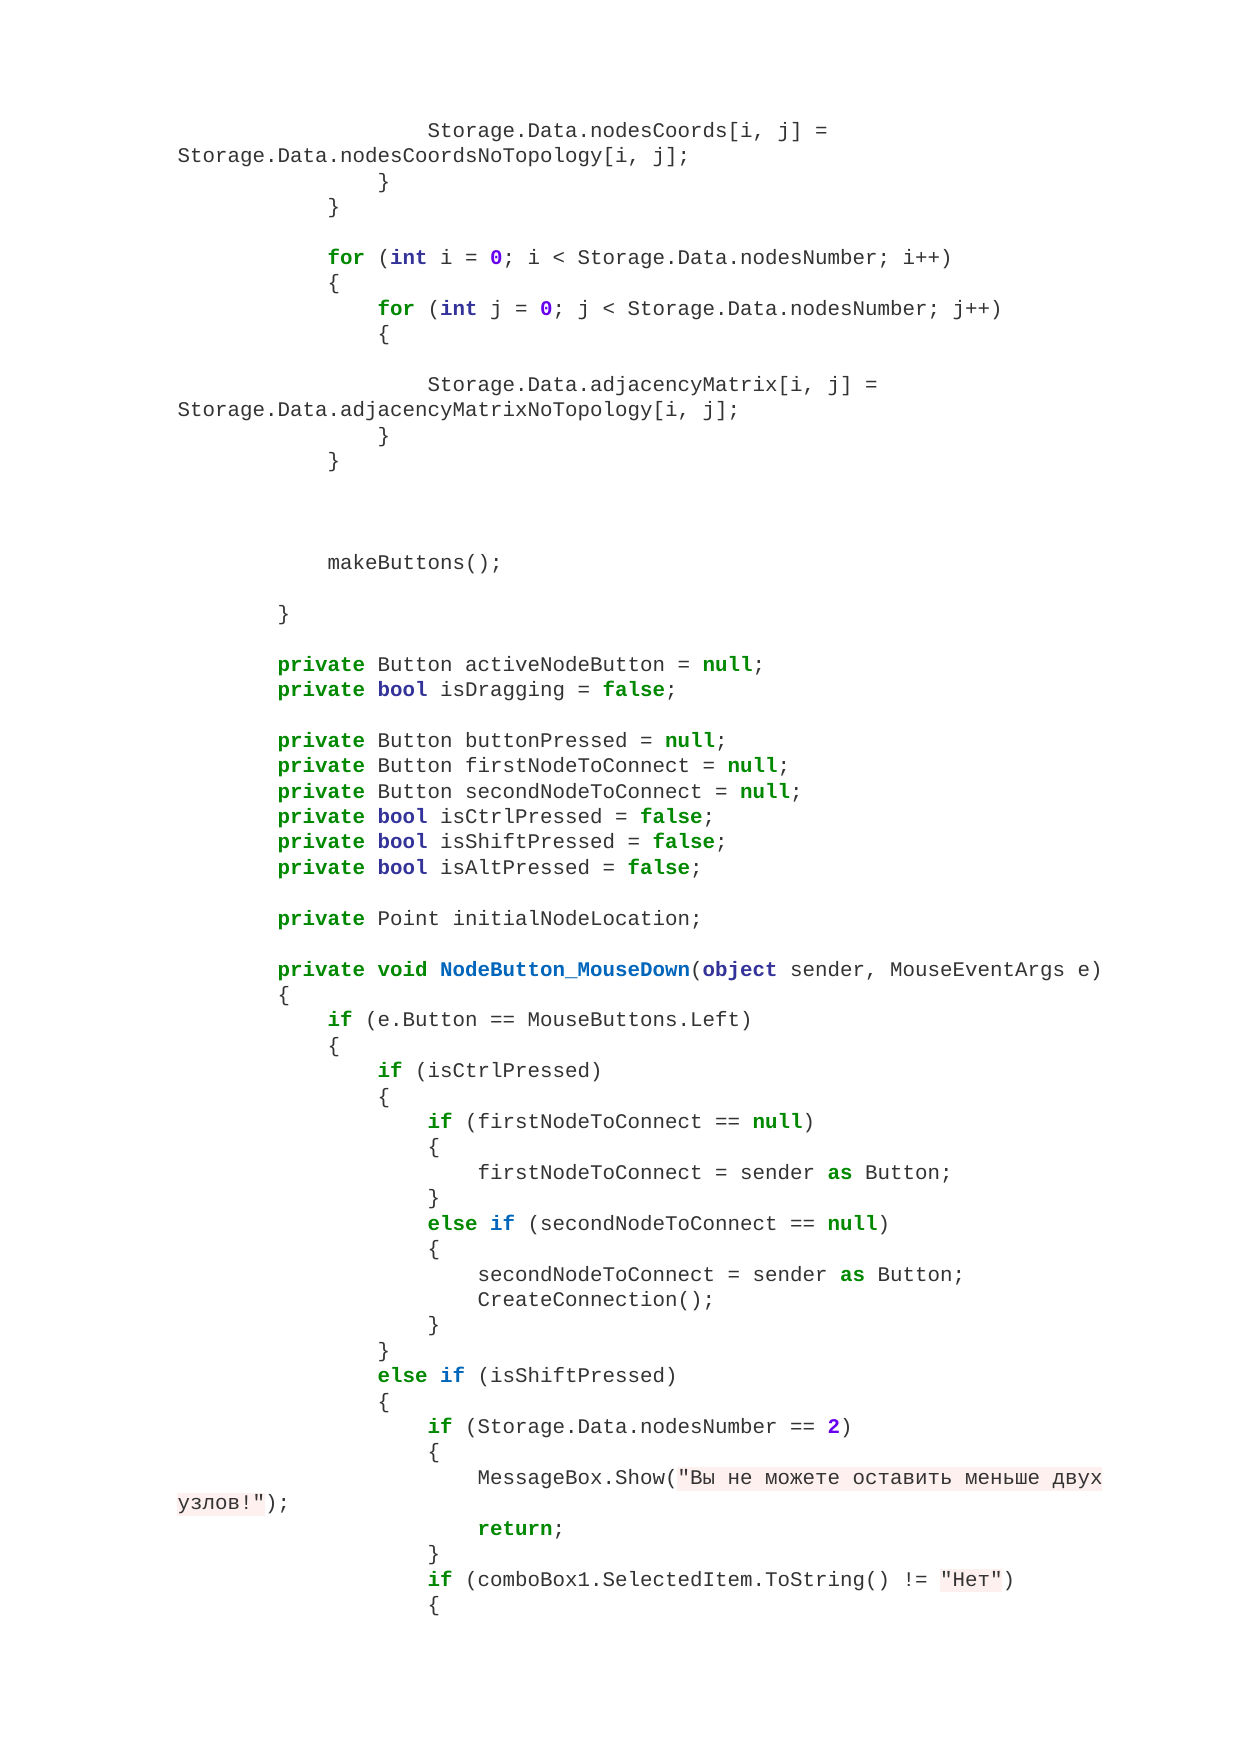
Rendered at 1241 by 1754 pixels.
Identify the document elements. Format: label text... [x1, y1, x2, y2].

text private Point initialNodeLocation; [177, 906, 1152, 931]
text { [177, 1389, 1152, 1414]
text Storage.Data.nodesCoords[i, j] = Storage.Data.nodesCoordsNoTopology[i, j]; [177, 118, 1152, 169]
text if (Storage.Data.nodesNumber == 2) [177, 1414, 1152, 1440]
text private bool isDragging = false; [177, 677, 1152, 703]
text if (firstNodeToConnect == null) [177, 1109, 1152, 1135]
text else if (isShiftPressed) [177, 1363, 1152, 1389]
text return; [177, 1516, 1152, 1541]
text MessageBox.Show("Вы не можете оставить меньше двух узлов!"); [177, 1465, 1152, 1516]
text private bool isCtrlPressed = false; [177, 804, 1152, 830]
text if (comboBox1.SelectedItem.ToString() != "Нет") [177, 1567, 1152, 1592]
text makeButtons(); [177, 550, 1152, 576]
text { [177, 982, 1152, 1008]
text for (int j = 0; j < Storage.Data.nodesNumber; j++) [177, 296, 1152, 321]
text private bool isShiftPressed = false; [177, 830, 1152, 855]
text } [177, 1541, 1152, 1567]
text } [177, 1186, 1152, 1211]
text { [177, 1135, 1152, 1160]
text for (int i = 0; i < Storage.Data.nodesNumber; i++) [177, 245, 1152, 271]
text firstNodeToConnect = sender as Button; [177, 1160, 1152, 1186]
text if (isCtrlPressed) [177, 1058, 1152, 1084]
text } [177, 194, 1152, 220]
text { [177, 1592, 1152, 1618]
text } [177, 1313, 1152, 1338]
text secondNodeToConnect = sender as Button; [177, 1262, 1152, 1287]
text { [177, 271, 1152, 296]
text private void NodeButton_MouseDown(object sender, MouseEventArgs e) [177, 957, 1152, 982]
text CreateConnection(); [177, 1287, 1152, 1313]
text } [177, 601, 1152, 626]
text { [177, 1033, 1152, 1058]
text } [177, 423, 1152, 448]
text private Button buttonPressed = null; [177, 728, 1152, 753]
text { [177, 1236, 1152, 1262]
text private Button activeNodeButton = null; [177, 652, 1152, 677]
text } [177, 448, 1152, 474]
text private Button secondNodeToConnect = null; [177, 779, 1152, 804]
text private bool isAltPressed = false; [177, 855, 1152, 881]
text if (e.Button == MouseButtons.Left) [177, 1008, 1152, 1033]
text { [177, 321, 1152, 347]
text else if (secondNodeToConnect == null) [177, 1211, 1152, 1236]
text Storage.Data.adjacencyMatrix[i, j] = Storage.Data.adjacencyMatrixNoTopology[i, j]; [177, 372, 1152, 423]
text { [177, 1084, 1152, 1109]
text { [177, 1440, 1152, 1465]
text private Button firstNodeToConnect = null; [177, 753, 1152, 779]
text } [177, 1338, 1152, 1363]
text } [177, 169, 1152, 194]
